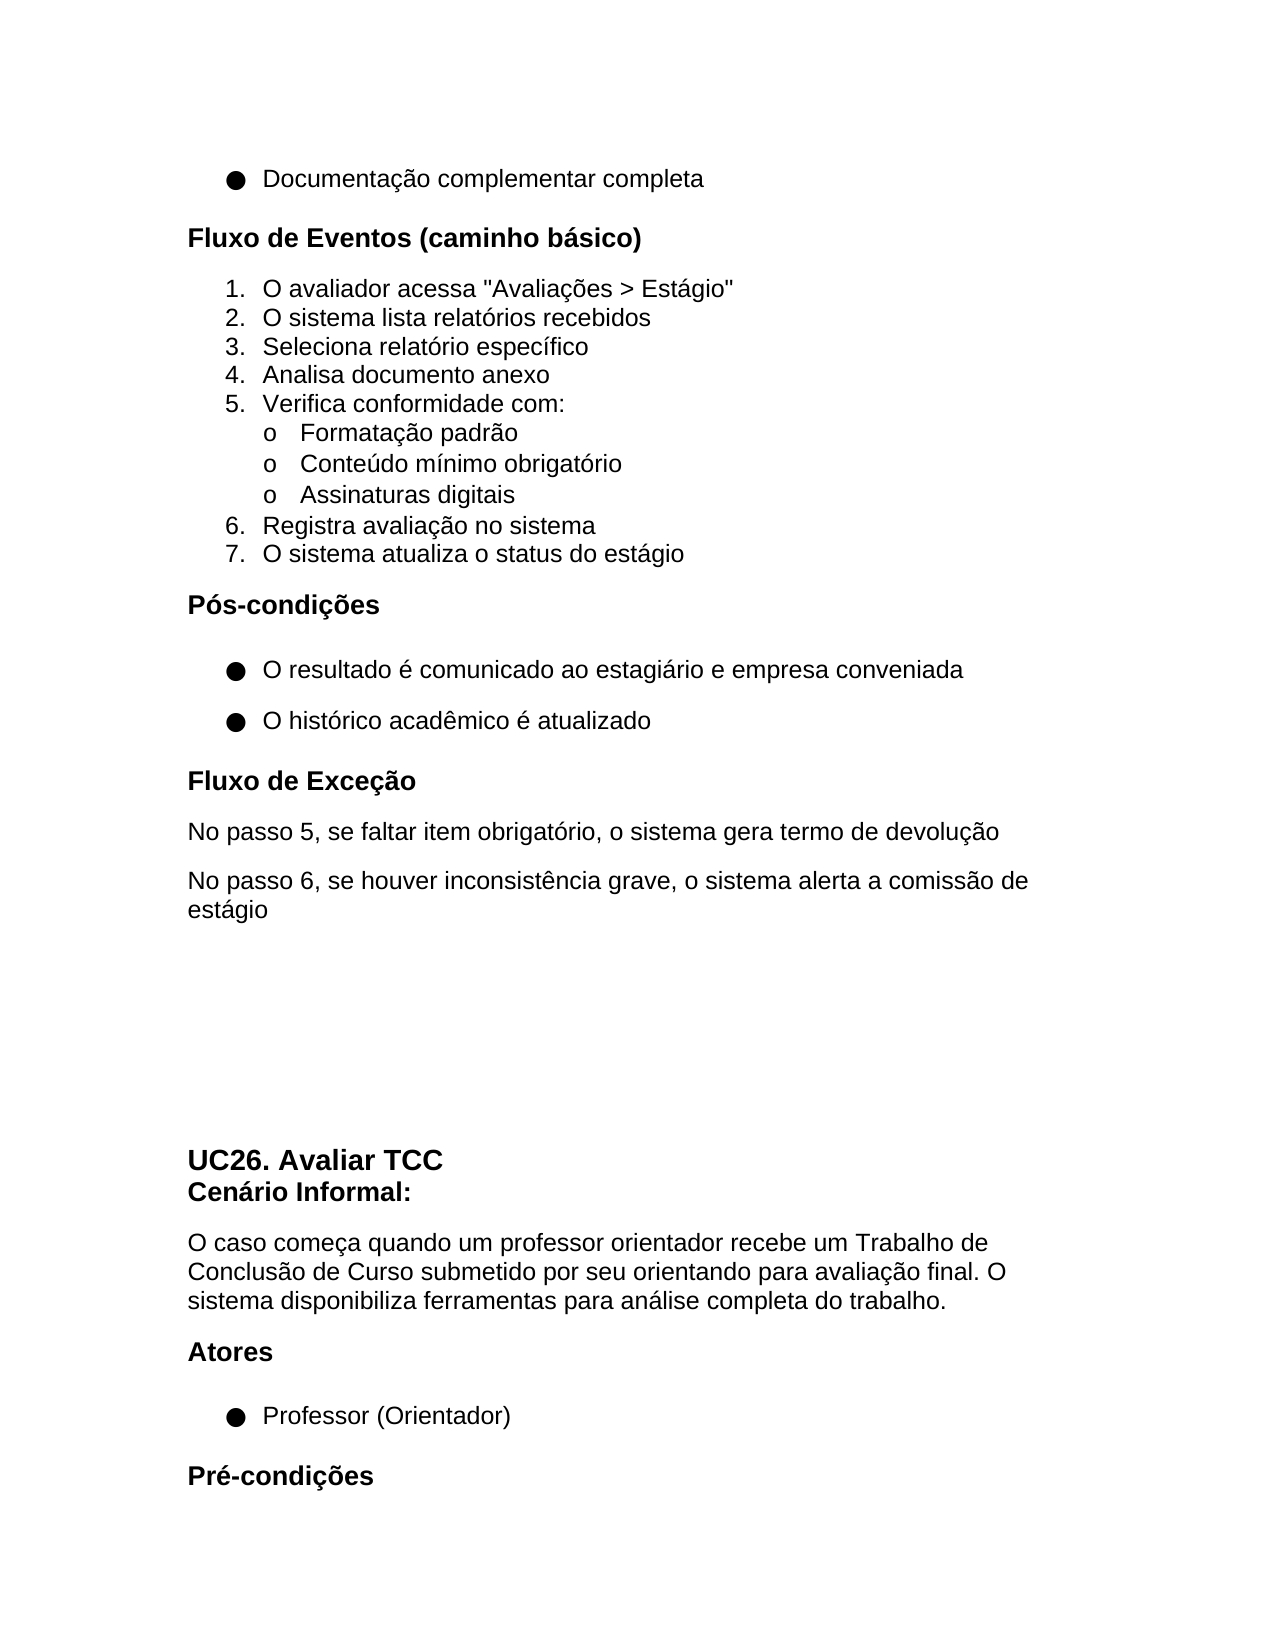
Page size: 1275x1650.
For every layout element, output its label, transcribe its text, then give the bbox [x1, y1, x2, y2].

list Formatação padrão [262, 418, 1087, 449]
text Cenário Informal: [187, 1176, 1087, 1208]
list Analisa documento anexo [225, 360, 1087, 389]
subtitle UC26. Avaliar TCC [187, 1143, 1087, 1176]
text No passo 5, se faltar item obrigatório, o sistema gera termo de devolução [187, 817, 1087, 845]
list Verifica conformidade com: [225, 389, 1087, 418]
list Seleciona relatório específico [225, 332, 1087, 360]
text Pré-condições [187, 1460, 1087, 1491]
list Registra avaliação no sistema [225, 511, 1087, 539]
list Professor (Orientador) [225, 1388, 1087, 1439]
text No passo 6, se houver inconsistência grave, o sistema alerta a comissão de estágio [187, 866, 1087, 924]
list O resultado é comunicado ao estagiário e empresa conveniada [225, 641, 1087, 692]
list Assinaturas digitais [262, 480, 1087, 511]
list Documentação complementar completa [225, 150, 1087, 201]
list Conteúdo mínimo obrigatório [262, 449, 1087, 480]
text Fluxo de Exceção [187, 764, 1087, 796]
text Pós-condições [187, 589, 1087, 620]
list O sistema atualiza o status do estágio [225, 539, 1087, 568]
text Atores [187, 1336, 1087, 1367]
text O caso começa quando um professor orientador recebe um Trabalho de Conclusão de Curso submetido por seu orientando para avaliação final. O sistema disponibiliza ferramentas para análise completa do trabalho. [187, 1228, 1087, 1315]
text Fluxo de Eventos (caminho básico) [187, 222, 1087, 253]
list O histórico acadêmico é atualizado [225, 692, 1087, 744]
list O sistema lista relatórios recebidos [225, 303, 1087, 332]
list O avaliador acessa "Avaliações > Estágio" [225, 274, 1087, 303]
